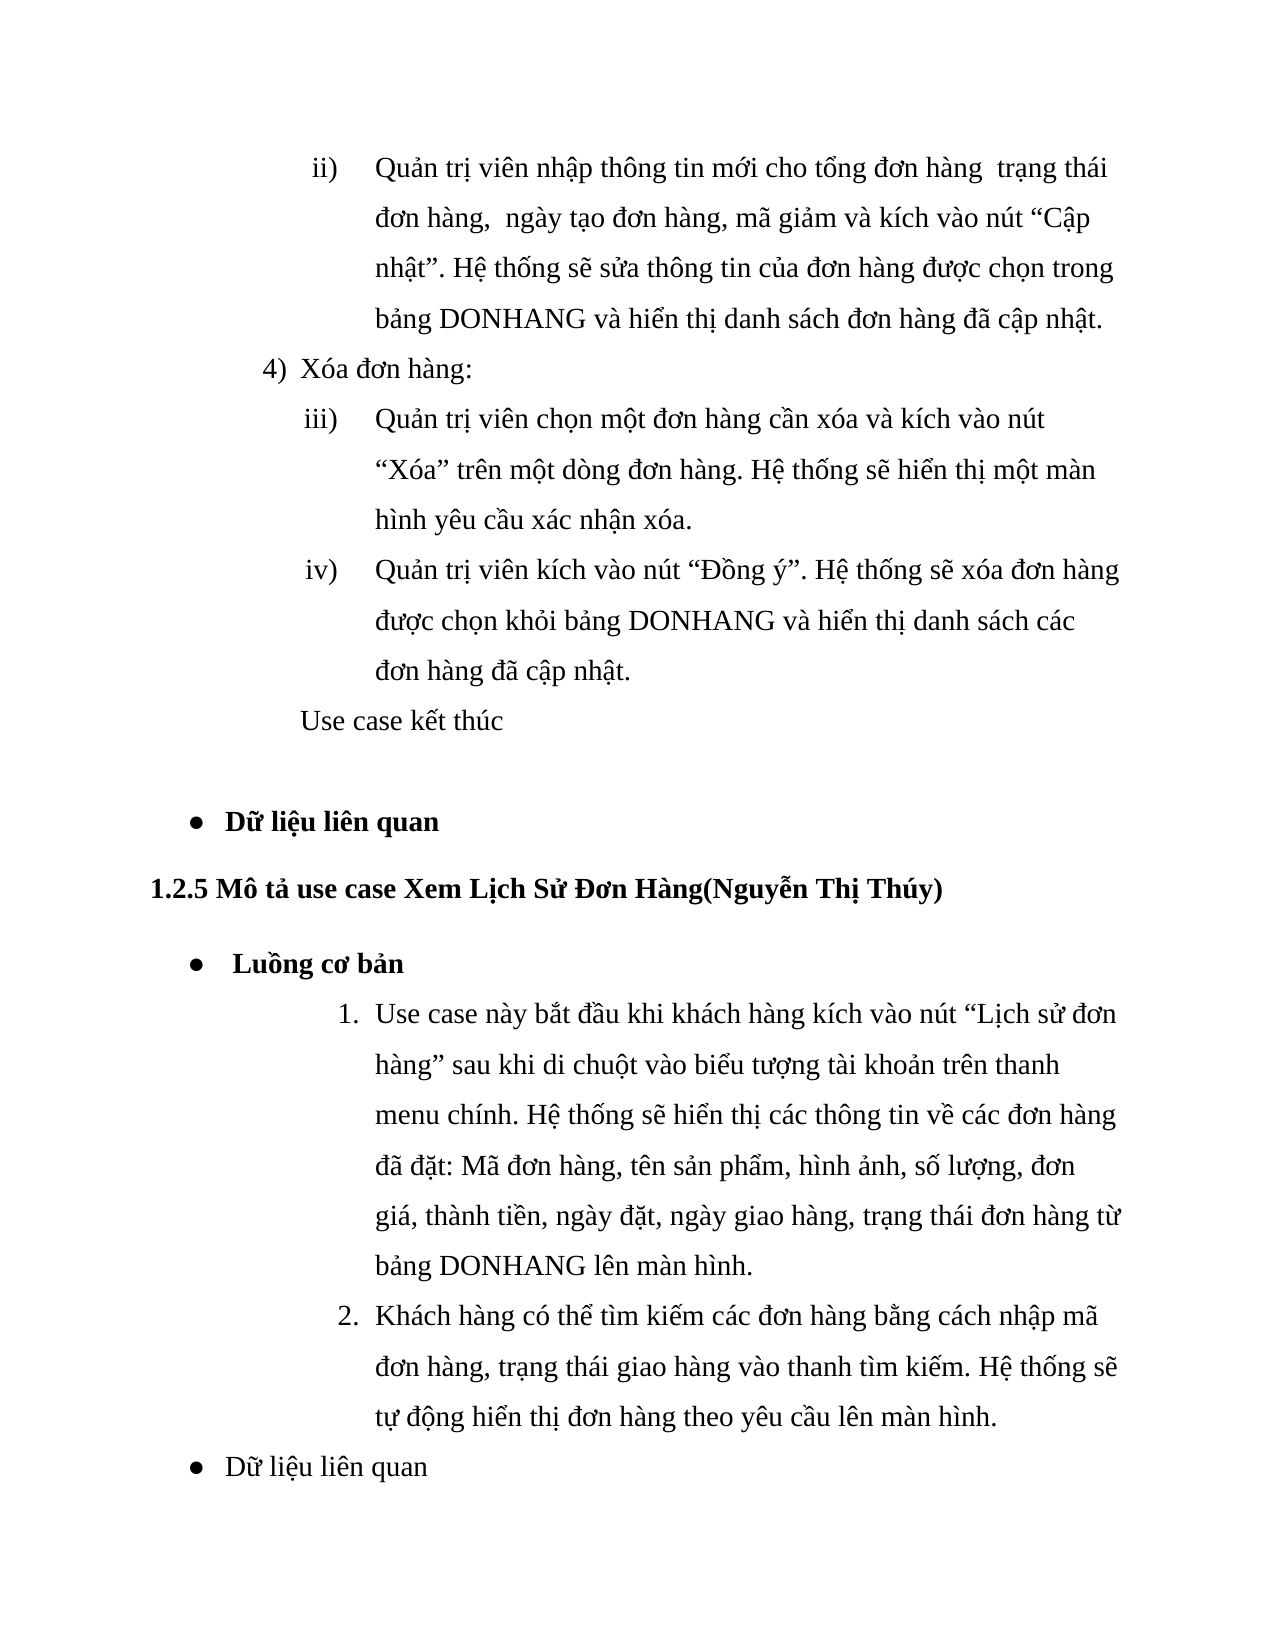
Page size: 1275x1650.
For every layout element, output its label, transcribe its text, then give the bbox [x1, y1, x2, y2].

list Quản trị viên chọn một đơn hàng cần xóa và kích vào nút “Xóa” trên một dòng đơn hàng. Hệ thống sẽ hiển thị một màn hình yêu cầu xác nhận xóa. [337, 402, 1125, 536]
list Dữ liệu liên quan [187, 1449, 1125, 1483]
subtitle 1.2.5 Mô tả use case Xem Lịch Sử Đơn Hàng(Nguyễn Thị Thúy) [150, 871, 1125, 904]
list Quản trị viên nhập thông tin mới cho tổng đơn hàng trạng thái đơn hàng, ngày tạo đơn hàng, mã giảm và kích vào nút “Cập nhật”. Hệ thống sẽ sửa thông tin của đơn hàng được chọn trong bảng DONHANG và hiển thị danh sách đơn hàng đã cập nhật. [337, 150, 1125, 334]
list Khách hàng có thể tìm kiếm các đơn hàng bằng cách nhập mã đơn hàng, trạng thái giao hàng vào thanh tìm kiếm. Hệ thống sẽ tự động hiển thị đơn hàng theo yêu cầu lên màn hình. [337, 1298, 1125, 1433]
list Dữ liệu liên quan [187, 804, 1125, 838]
list Luồng cơ bản [187, 946, 1125, 980]
text Use case kết thúc [225, 703, 1125, 737]
list Use case này bắt đầu khi khách hàng kích vào nút “Lịch sử đơn hàng” sau khi di chuột vào biểu tượng tài khoản trên thanh menu chính. Hệ thống sẽ hiển thị các thông tin về các đơn hàng đã đặt: Mã đơn hàng, tên sản phẩm, hình ảnh, số lượng, đơn giá, thành tiền, ngày đặt, ngày giao hàng, trạng thái đơn hàng từ bảng DONHANG lên màn hình. [337, 997, 1125, 1282]
list Quản trị viên kích vào nút “Đồng ý”. Hệ thống sẽ xóa đơn hàng được chọn khỏi bảng DONHANG và hiển thị danh sách các đơn hàng đã cập nhật. [337, 552, 1125, 687]
list Xóa đơn hàng: [262, 351, 1125, 385]
